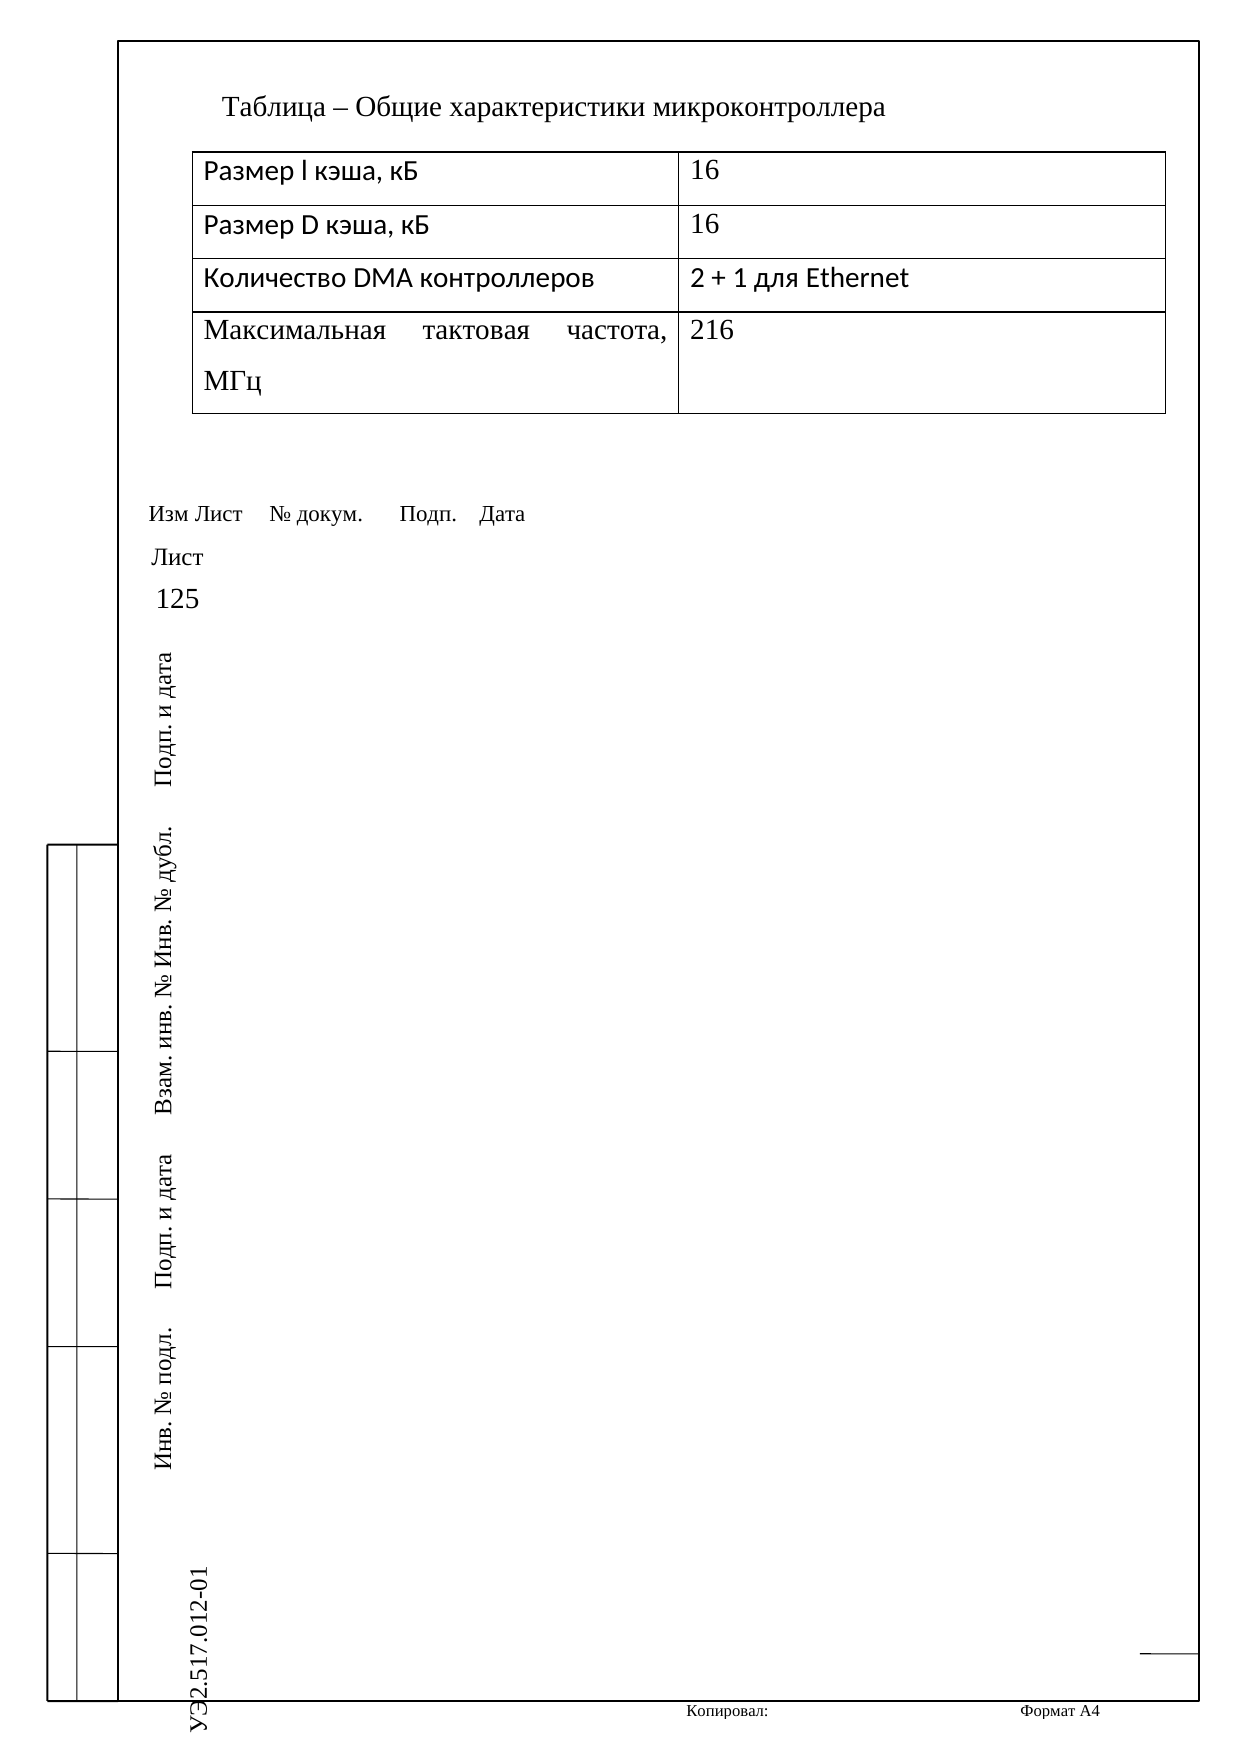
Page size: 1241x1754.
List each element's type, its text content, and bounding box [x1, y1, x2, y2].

table_cell 2 + 1 для Ethernet [679, 259, 1165, 311]
text Таблица – Общие характеристики микроконтроллера [148, 89, 1181, 122]
table_cell 216 [679, 313, 1165, 413]
table_cell Количество DMA контроллеров [193, 259, 678, 311]
table_cell 16 [679, 206, 1165, 258]
table_header Размер l кэша, кБ [193, 153, 678, 205]
table_cell Размер D кэша, кБ [193, 206, 678, 258]
table_cell Максимальная тактовая частота, МГц [193, 313, 678, 413]
table_header 16 [679, 153, 1165, 205]
